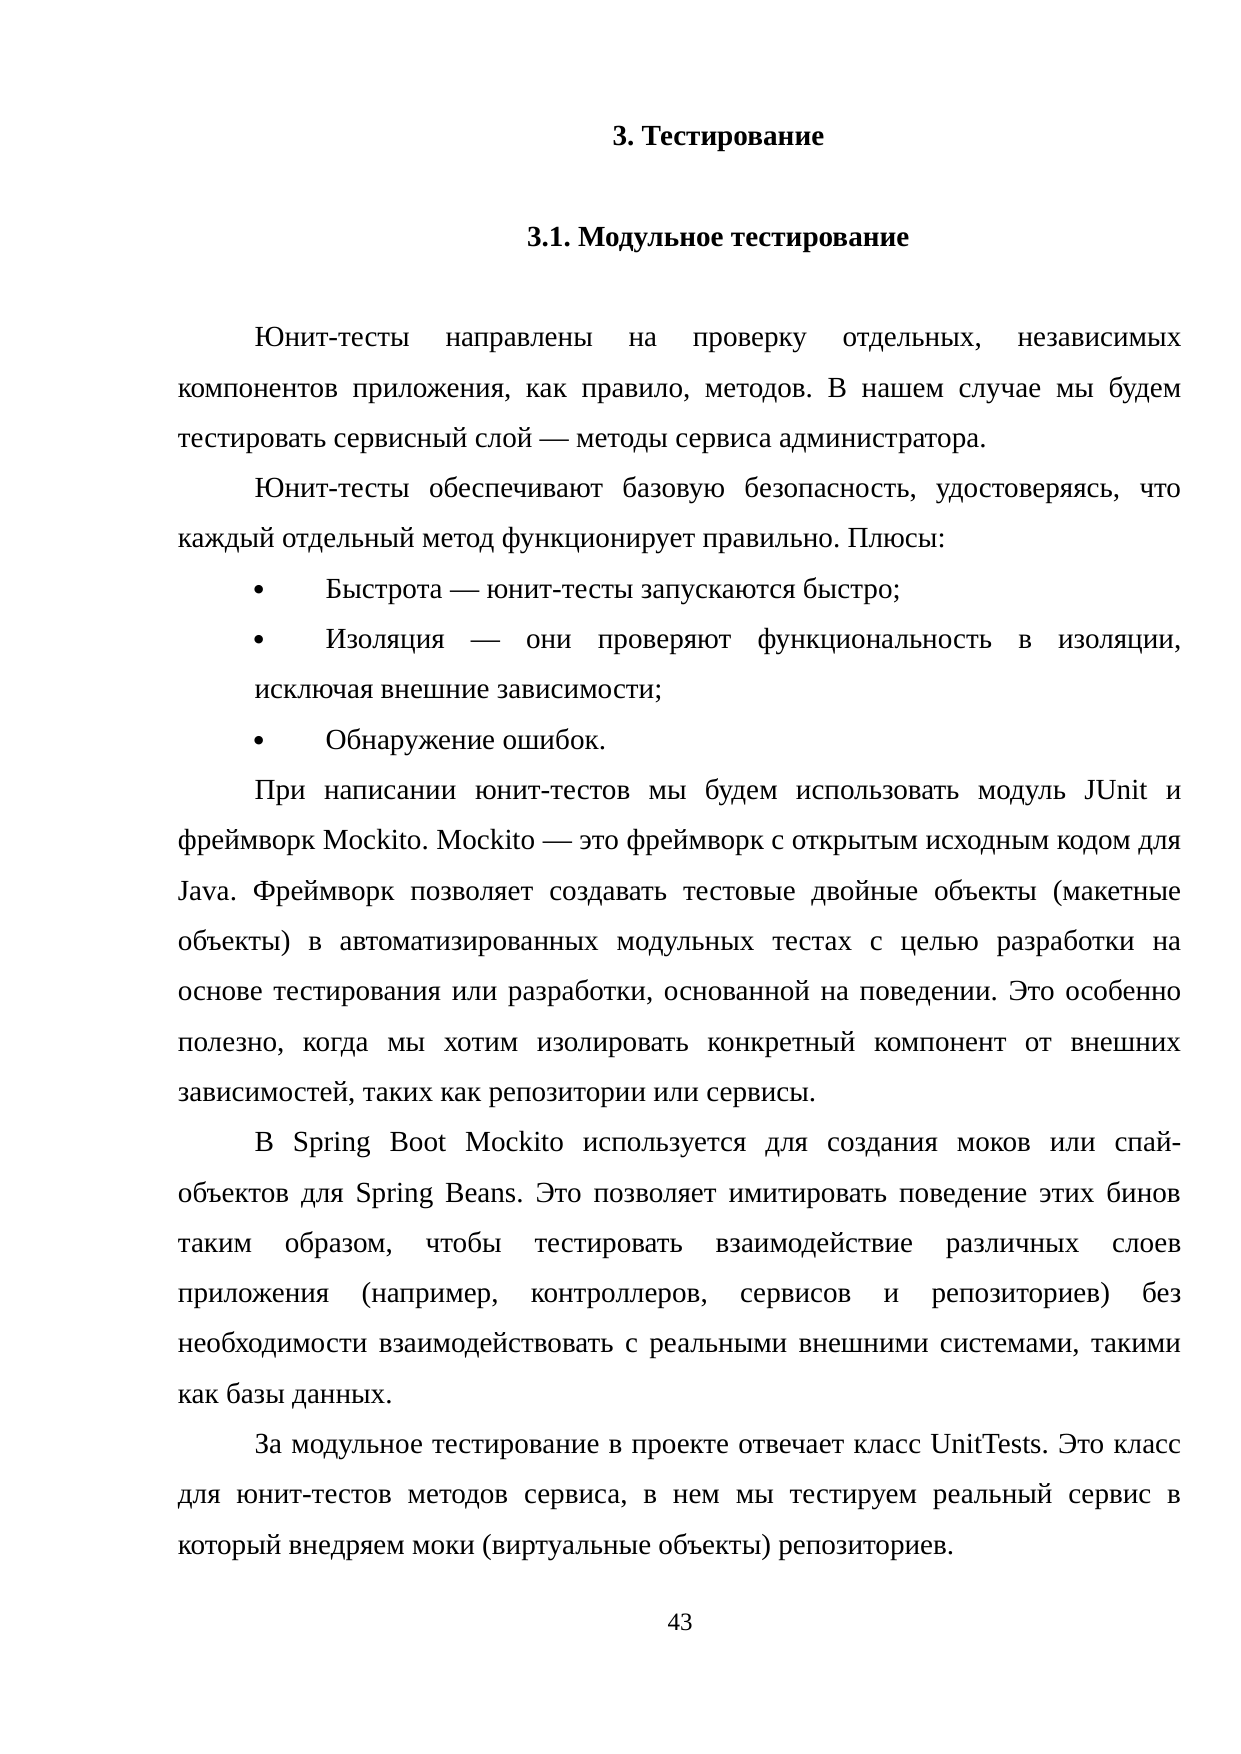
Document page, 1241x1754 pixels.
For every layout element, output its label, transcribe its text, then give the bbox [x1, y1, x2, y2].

text В Spring Boot Mockito используется для создания моков или спай-объектов для Spring Beans. Это позволяет имитировать поведение этих бинов таким образом, чтобы тестировать взаимодействие различных слоев приложения (например, контроллеров, сервисов и репозиториев) без необходимости взаимодействовать с реальными внешними системами, такими как базы данных. [178, 1124, 1182, 1409]
text 3. Тестирование [178, 118, 1182, 152]
list Обнаружение ошибок. [254, 722, 1182, 755]
list Изоляция — они проверяют функциональность в изоляции, исключая внешние зависимости; [254, 621, 1182, 705]
text За модульное тестирование в проекте отвечает класс UnitTests. Это класс для юнит-тестов методов сервиса, в нем мы тестируем реальный сервис в который внедряем моки (виртуальные объекты) репозиториев. [178, 1426, 1182, 1560]
text 3.1. Модульное тестирование [178, 219, 1182, 252]
text Юнит-тесты направлены на проверку отдельных, независимых компонентов приложения, как правило, методов. В нашем случае мы будем тестировать сервисный слой — методы сервиса администратора. [178, 319, 1182, 453]
text При написании юнит-тестов мы будем использовать модуль JUnit и фреймворк Mockito. Mockito — это фреймворк с открытым исходным кодом для Java. Фреймворк позволяет создавать тестовые двойные объекты (макетные объекты) в автоматизированных модульных тестах с целью разработки на основе тестирования или разработки, основанной на поведении. Это особенно полезно, когда мы хотим изолировать конкретный компонент от внешних зависимостей, таких как репозитории или сервисы. [178, 772, 1182, 1108]
list Быстрота — юнит-тесты запускаются быстро; [254, 571, 1182, 604]
text Юнит-тесты обеспечивают базовую безопасность, удостоверяясь, что каждый отдельный метод функционирует правильно. Плюсы: [178, 470, 1182, 554]
